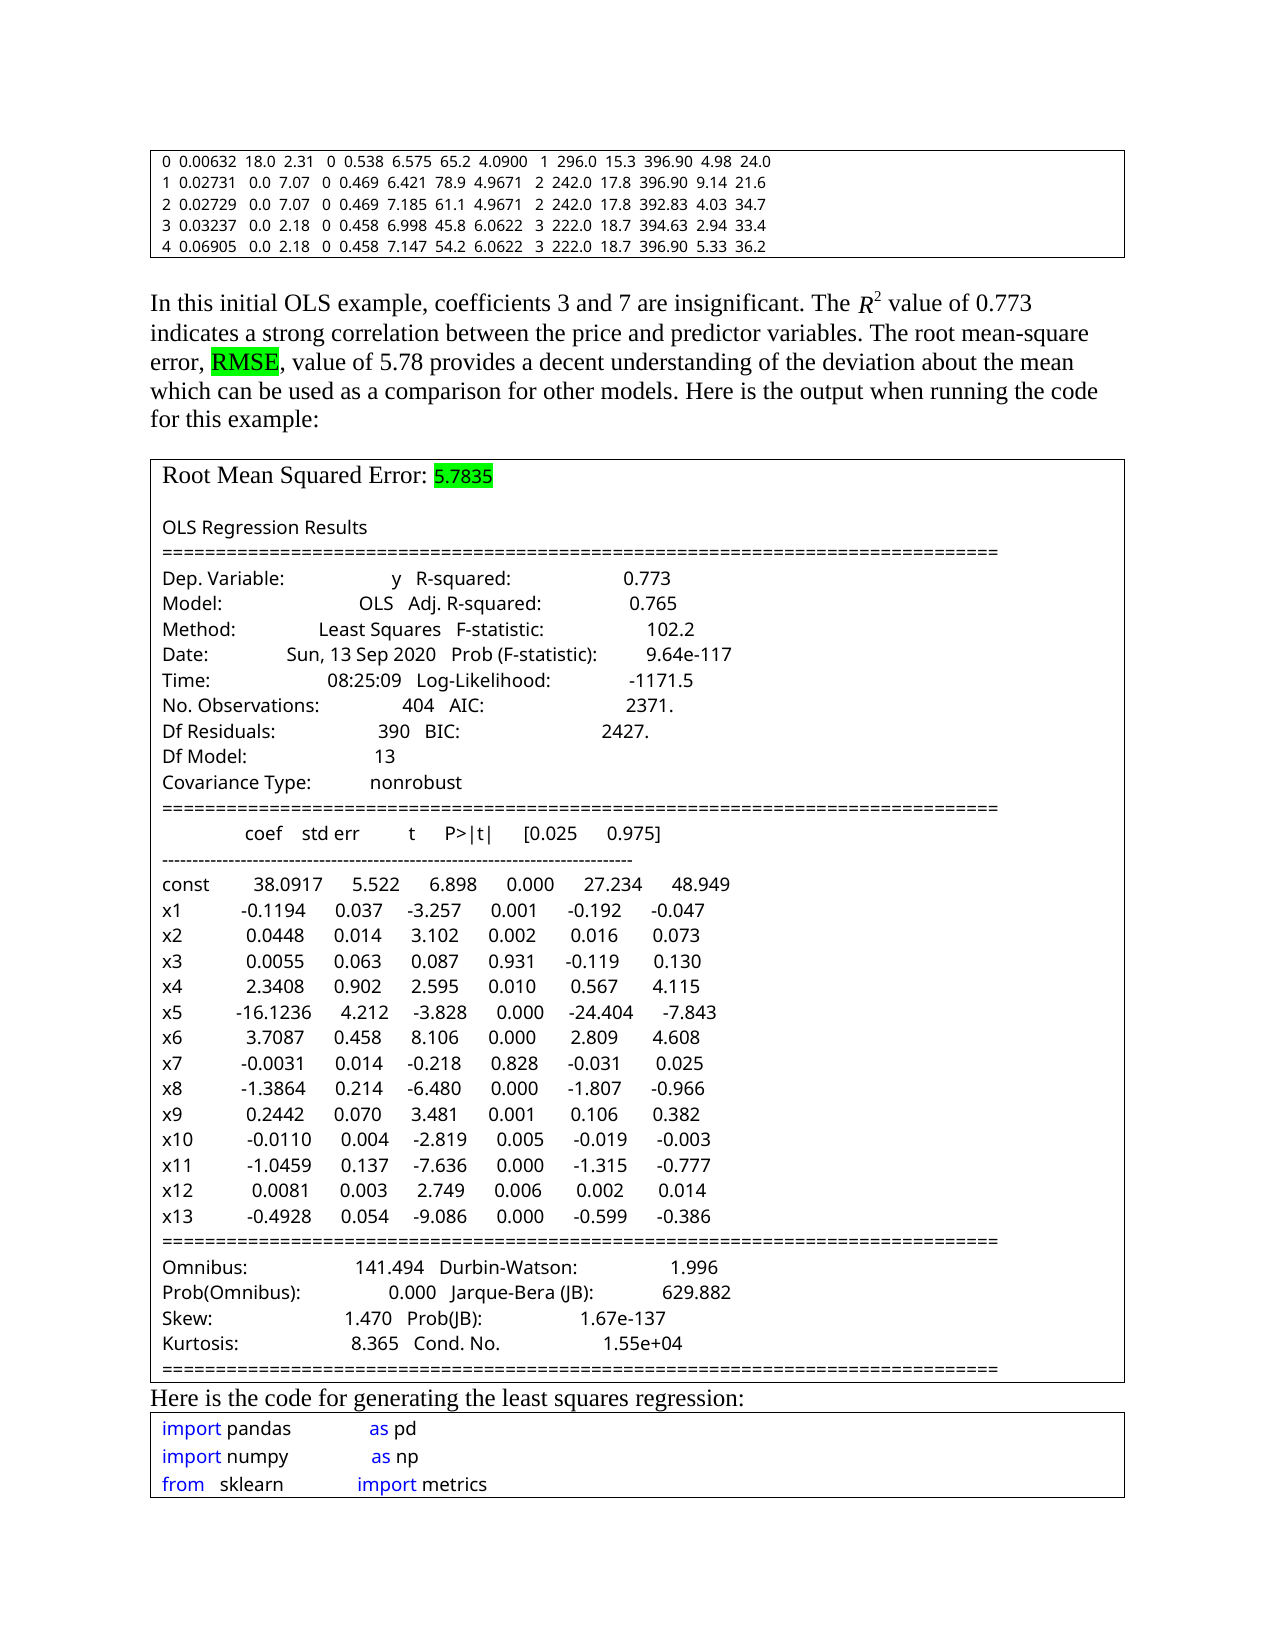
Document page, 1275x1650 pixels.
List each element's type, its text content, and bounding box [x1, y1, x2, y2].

text Here is the code for generating the least squares regression: [150, 1383, 1125, 1412]
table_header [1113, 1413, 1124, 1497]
table_header Root Mean Squared Error: 5.7835 OLS Regression Results ============================================================================== Dep. Variable: y R-squared: 0.773 Model: OLS Adj. R-squared: 0.765 Method: Least Squares F-statistic: 102.2 Date: Sun, 13 Sep 2020 Prob (F-statistic): 9.64e-117 Time: 08:25:09 Log-Likelihood: -1171.5 No. Observations: 404 AIC: 2371. Df Residuals: 390 BIC: 2427. Df Model: 13 Covariance Type: nonrobust ============================================================================== coef std err t P>|t| [0.025 0.975] ------------------------------------------------------------------------------ const 38.0917 5.522 6.898 0.000 27.234 48.949 x1 -0.1194 0.037 -3.257 0.001 -0.192 -0.047 x2 0.0448 0.014 3.102 0.002 0.016 0.073 x3 0.0055 0.063 0.087 0.931 -0.119 0.130 x4 2.3408 0.902 2.595 0.010 0.567 4.115 x5 -16.1236 4.212 -3.828 0.000 -24.404 -7.843 x6 3.7087 0.458 8.106 0.000 2.809 4.608 x7 -0.0031 0.014 -0.218 0.828 -0.031 0.025 x8 -1.3864 0.214 -6.480 0.000 -1.807 -0.966 x9 0.2442 0.070 3.481 0.001 0.106 0.382 x10 -0.0110 0.004 -2.819 0.005 -0.019 -0.003 x11 -1.0459 0.137 -7.636 0.000 -1.315 -0.777 x12 0.0081 0.003 2.749 0.006 0.002 0.014 x13 -0.4928 0.054 -9.086 0.000 -0.599 -0.386 ============================================================================== Omnibus: 141.494 Durbin-Watson: 1.996 Prob(Omnibus): 0.000 Jarque-Bera (JB): 629.882 Skew: 1.470 Prob(JB): 1.67e-137 Kurtosis: 8.365 Cond. No. 1.55e+04 ============================================================================== [151, 460, 1124, 1382]
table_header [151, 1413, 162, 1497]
text In this initial OLS example, coefficients 3 and 7 are insignificant. The value of 0.773 indicates a strong correlation between the price and predictor variables. The root mean-square error, RMSE, value of 5.78 provides a decent understanding of the deviation about the mean which can be used as a comparison for other models. Here is the output when running the code for this example: [150, 287, 1125, 433]
